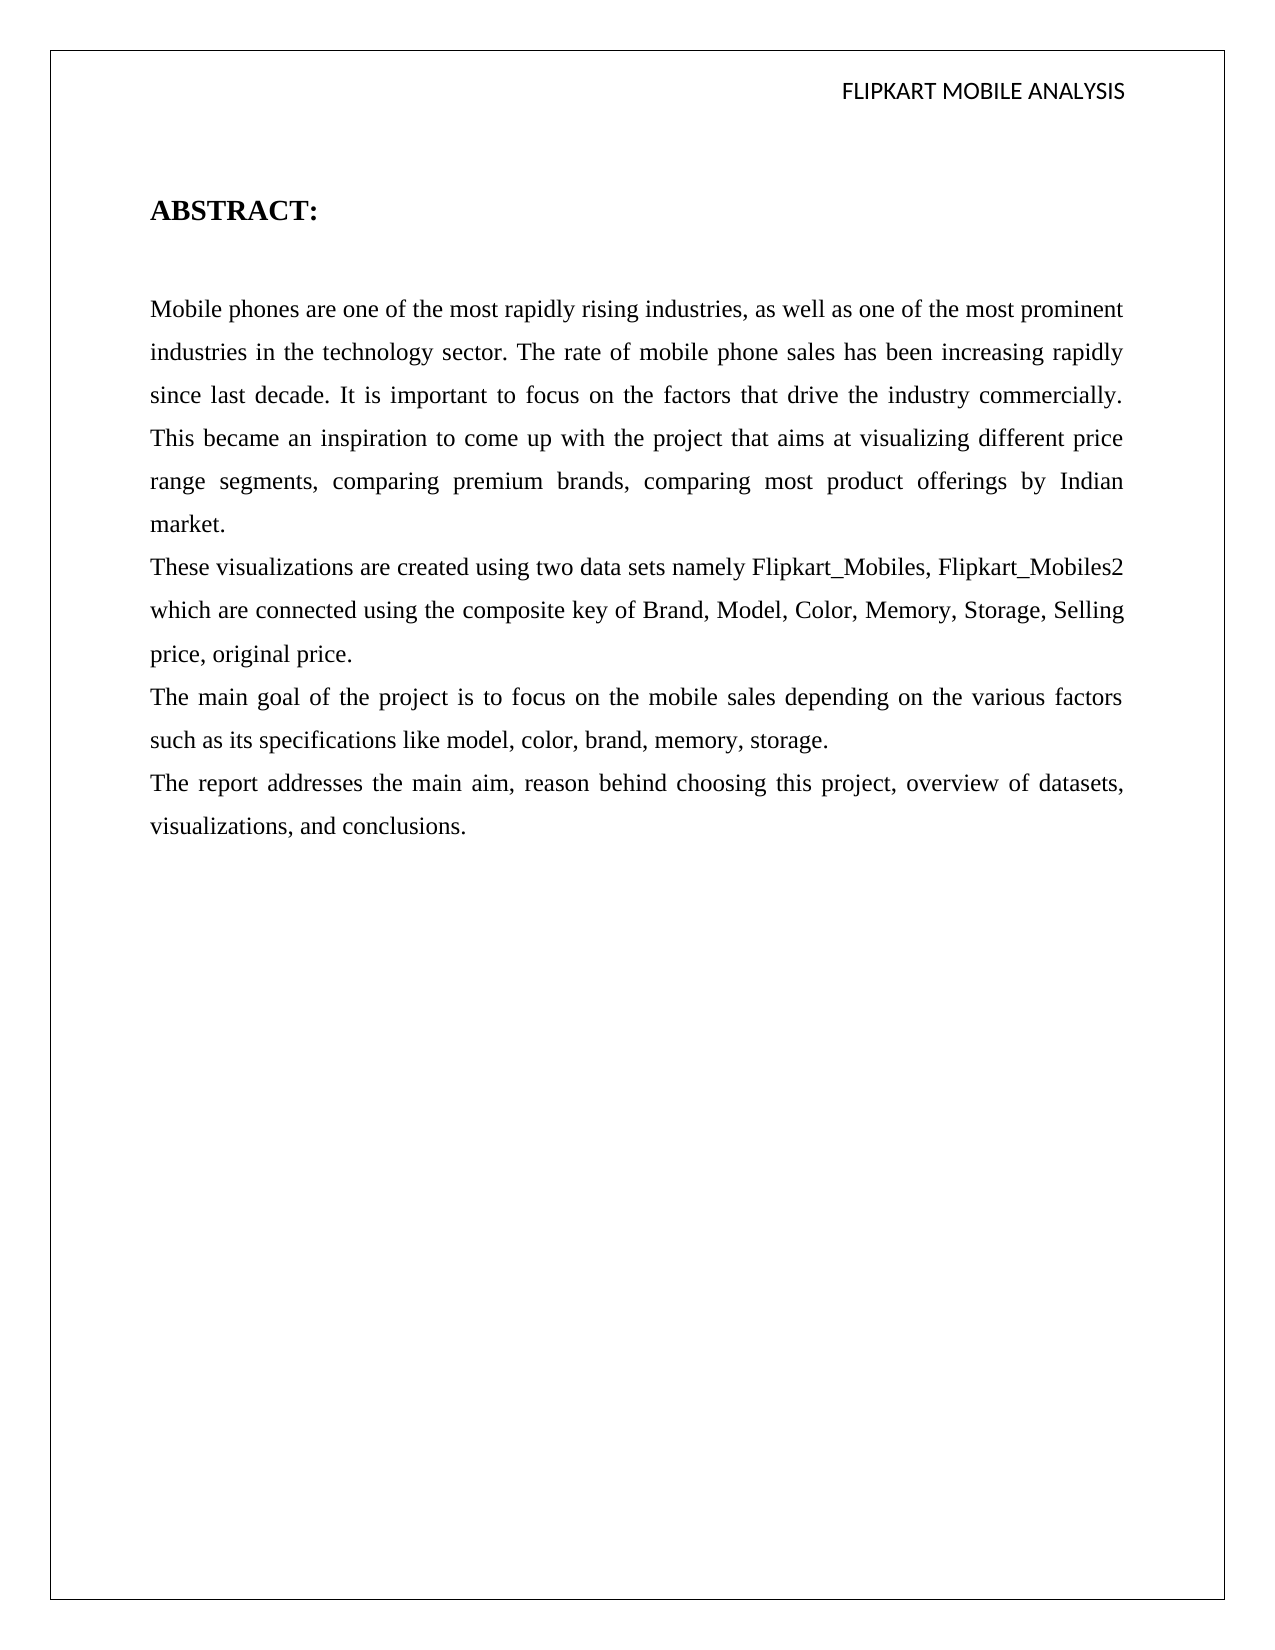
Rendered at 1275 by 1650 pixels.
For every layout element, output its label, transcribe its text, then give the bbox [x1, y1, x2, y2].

text Mobile phones are one of the most rapidly rising industries, as well as one of the most prominent industries in the technology sector. The rate of mobile phone sales has been increasing rapidly since last decade. It is important to focus on the factors that drive the industry commercially. This became an inspiration to come up with the project that aims at visualizing different price range segments, comparing premium brands, comparing most product offerings by Indian market. [150, 294, 1125, 538]
text ABSTRACT: [150, 193, 1125, 227]
text These visualizations are created using two data sets namely Flipkart_Mobiles, Flipkart_Mobiles2 which are connected using the composite key of Brand, Model, Color, Memory, Storage, Selling price, original price. [150, 552, 1125, 667]
text The report addresses the main aim, reason behind choosing this project, overview of datasets, visualizations, and conclusions. [150, 768, 1125, 840]
text The main goal of the project is to focus on the mobile sales depending on the various factors such as its specifications like model, color, brand, memory, storage. [150, 682, 1125, 754]
